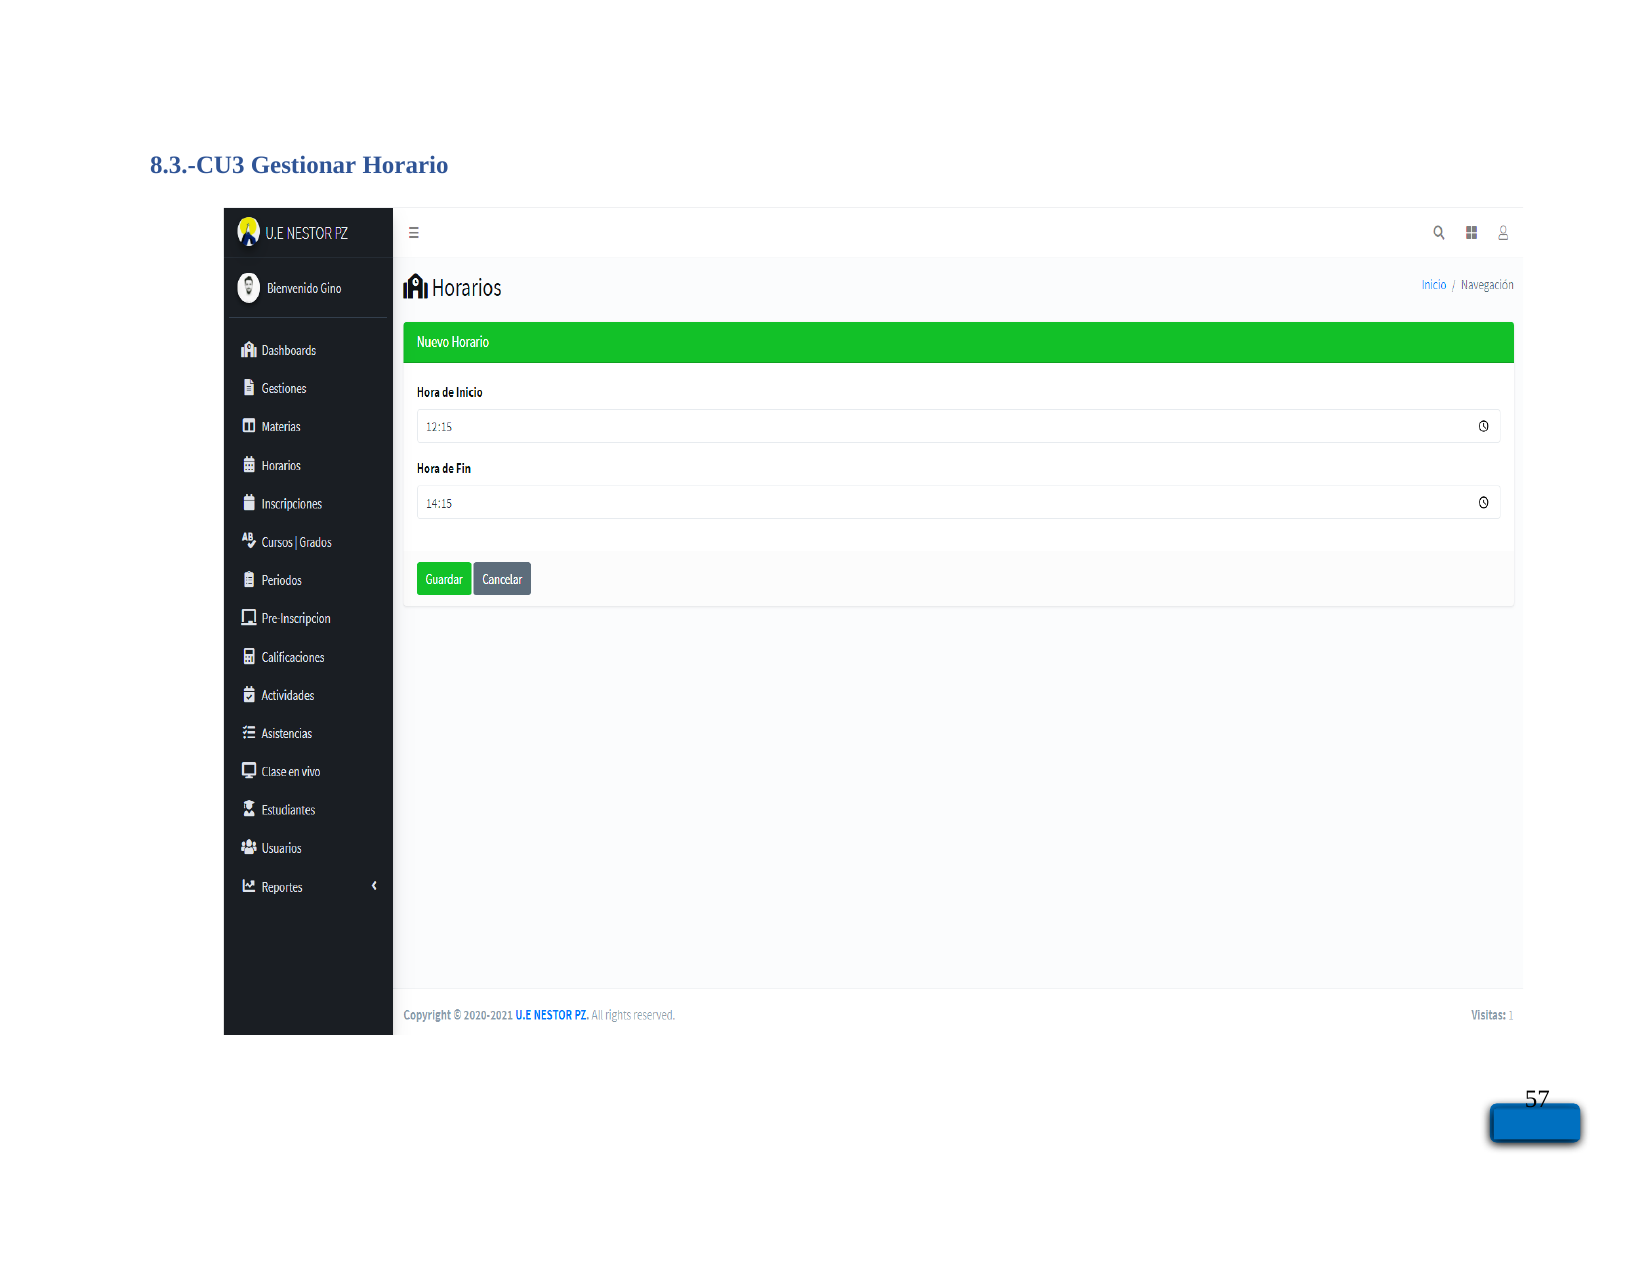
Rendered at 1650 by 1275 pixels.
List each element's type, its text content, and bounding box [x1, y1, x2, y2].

picture [223, 207, 1524, 1035]
subtitle CU3 Gestionar Horario [150, 150, 1500, 179]
